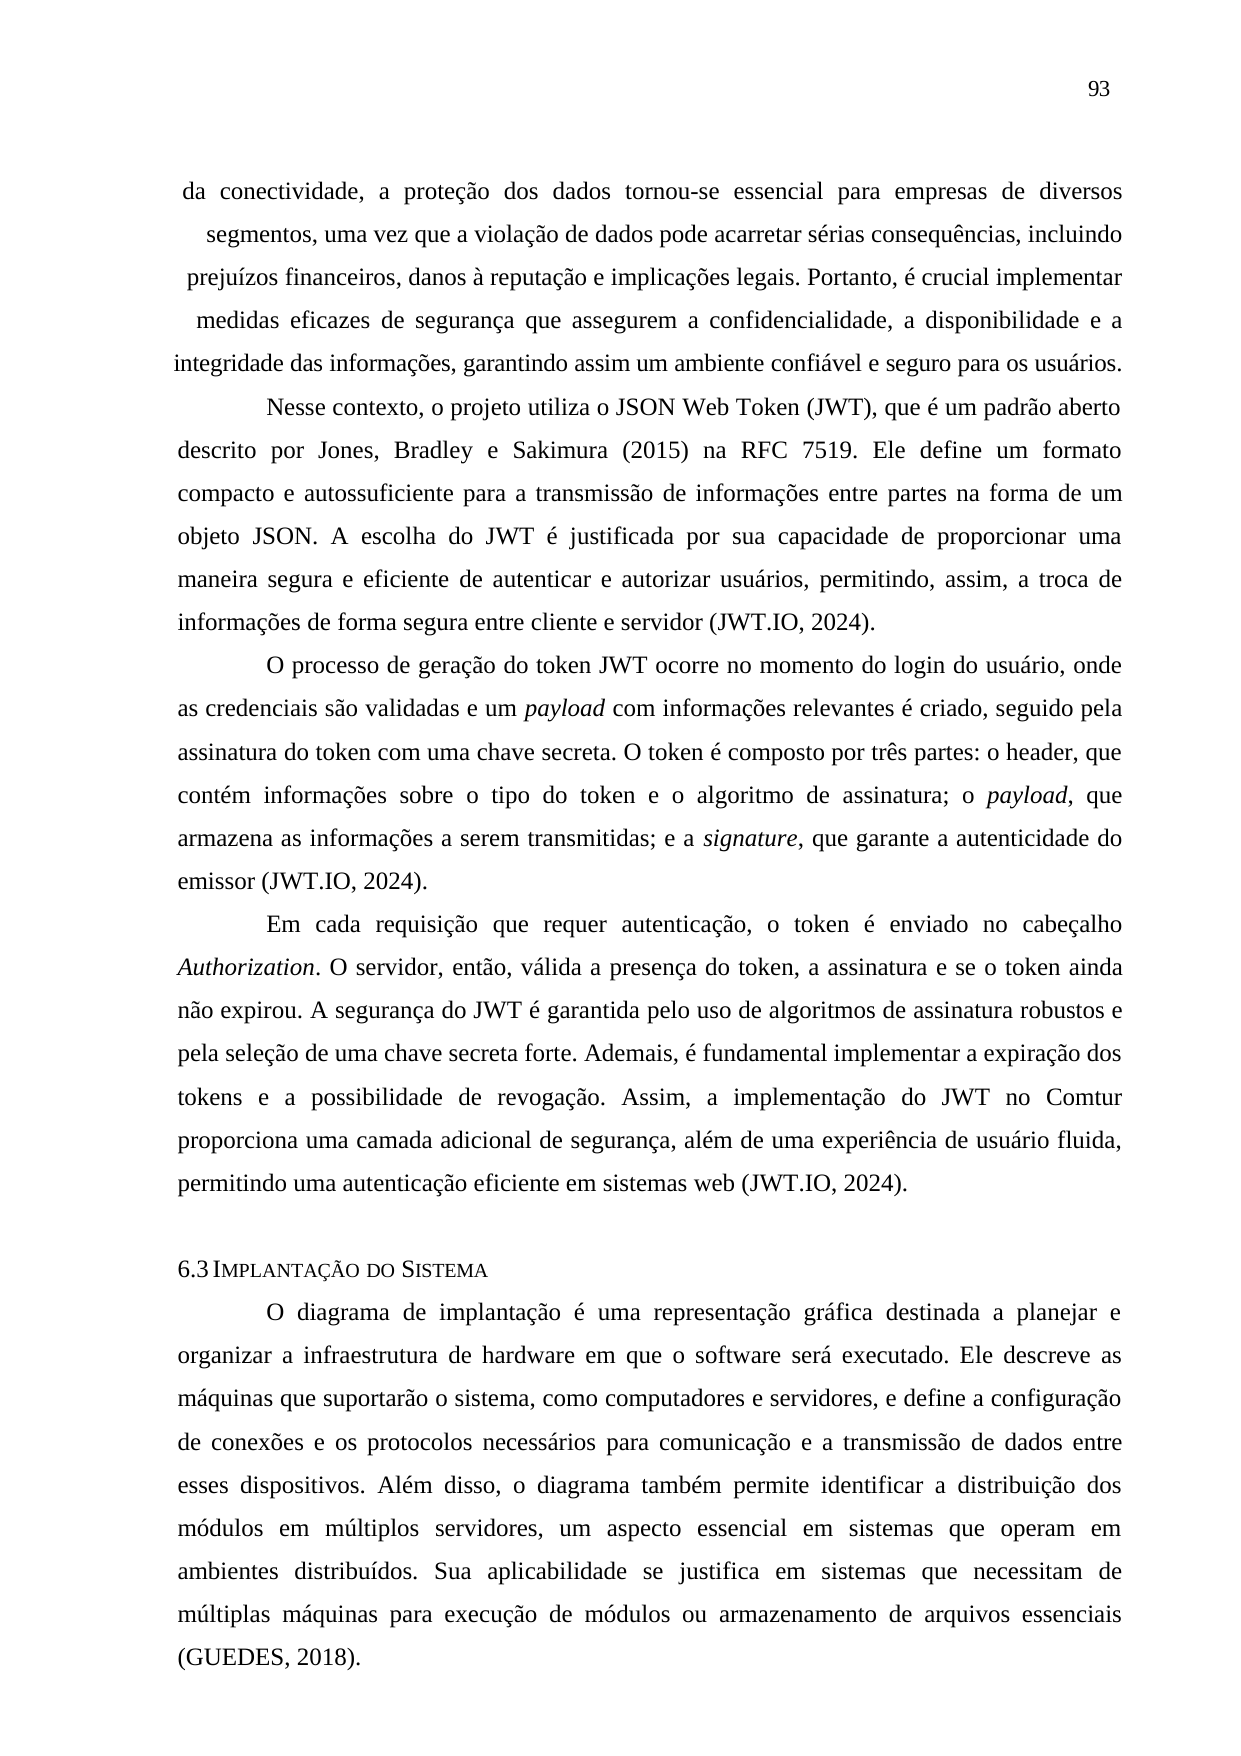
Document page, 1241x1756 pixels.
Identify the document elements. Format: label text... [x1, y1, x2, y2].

list Implantação do Sistema [177, 1254, 1137, 1283]
text Em cada requisição que requer autenticação, o token é enviado no cabeçalho Authorization. O servidor, então, válida a presença do token, a assinatura e se o token ainda não expirou. A segurança do JWT é garantida pelo uso de algoritmos de assinatura robustos e pela seleção de uma chave secreta forte. Ademais, é fundamental implementar a expiração dos tokens e a possibilidade de revogação. Assim, a implementação do JWT no Comtur proporciona uma camada adicional de segurança, além de uma experiência de usuário fluida, permitindo uma autenticação eficiente em sistemas web (JWT.IO, 2024). [177, 909, 1123, 1197]
text da conectividade, a proteção dos dados tornou-se essencial para empresas de diversos segmentos, uma vez que a violação de dados pode acarretar sérias consequências, incluindo prejuízos financeiros, danos à reputação e implicações legais. Portanto, é crucial implementar medidas eficazes de segurança que assegurem a confidencialidade, a disponibilidade e a integridade das informações, garantindo assim um ambiente confiável e seguro para os usuários. [162, 176, 1122, 377]
text O diagrama de implantação é uma representação gráfica destinada a planejar e organizar a infraestrutura de hardware em que o software será executado. Ele descreve as máquinas que suportarão o sistema, como computadores e servidores, e define a configuração de conexões e os protocolos necessários para comunicação e a transmissão de dados entre esses dispositivos. Além disso, o diagrama também permite identificar a distribuição dos módulos em múltiplos servidores, um aspecto essencial em sistemas que operam em ambientes distribuídos. Sua aplicabilidade se justifica em sistemas que necessitam de múltiplas máquinas para execução de módulos ou armazenamento de arquivos essenciais (GUEDES, 2018). [177, 1297, 1123, 1671]
text O processo de geração do token JWT ocorre no momento do login do usuário, onde as credenciais são validadas e um payload com informações relevantes é criado, seguido pela assinatura do token com uma chave secreta. O token é composto por três partes: o header, que contém informações sobre o tipo do token e o algoritmo de assinatura; o payload, que armazena as informações a serem transmitidas; e a signature, que garante a autenticidade do emissor (JWT.IO, 2024). [177, 650, 1123, 895]
text Nesse contexto, o projeto utiliza o JSON Web Token (JWT), que é um padrão aberto descrito por Jones, Bradley e Sakimura (2015) na RFC 7519. Ele define um formato compacto e autossuficiente para a transmissão de informações entre partes na forma de um objeto JSON. A escolha do JWT é justificada por sua capacidade de proporcionar uma maneira segura e eficiente de autenticar e autorizar usuários, permitindo, assim, a troca de informações de forma segura entre cliente e servidor (JWT.IO, 2024). [177, 392, 1122, 636]
